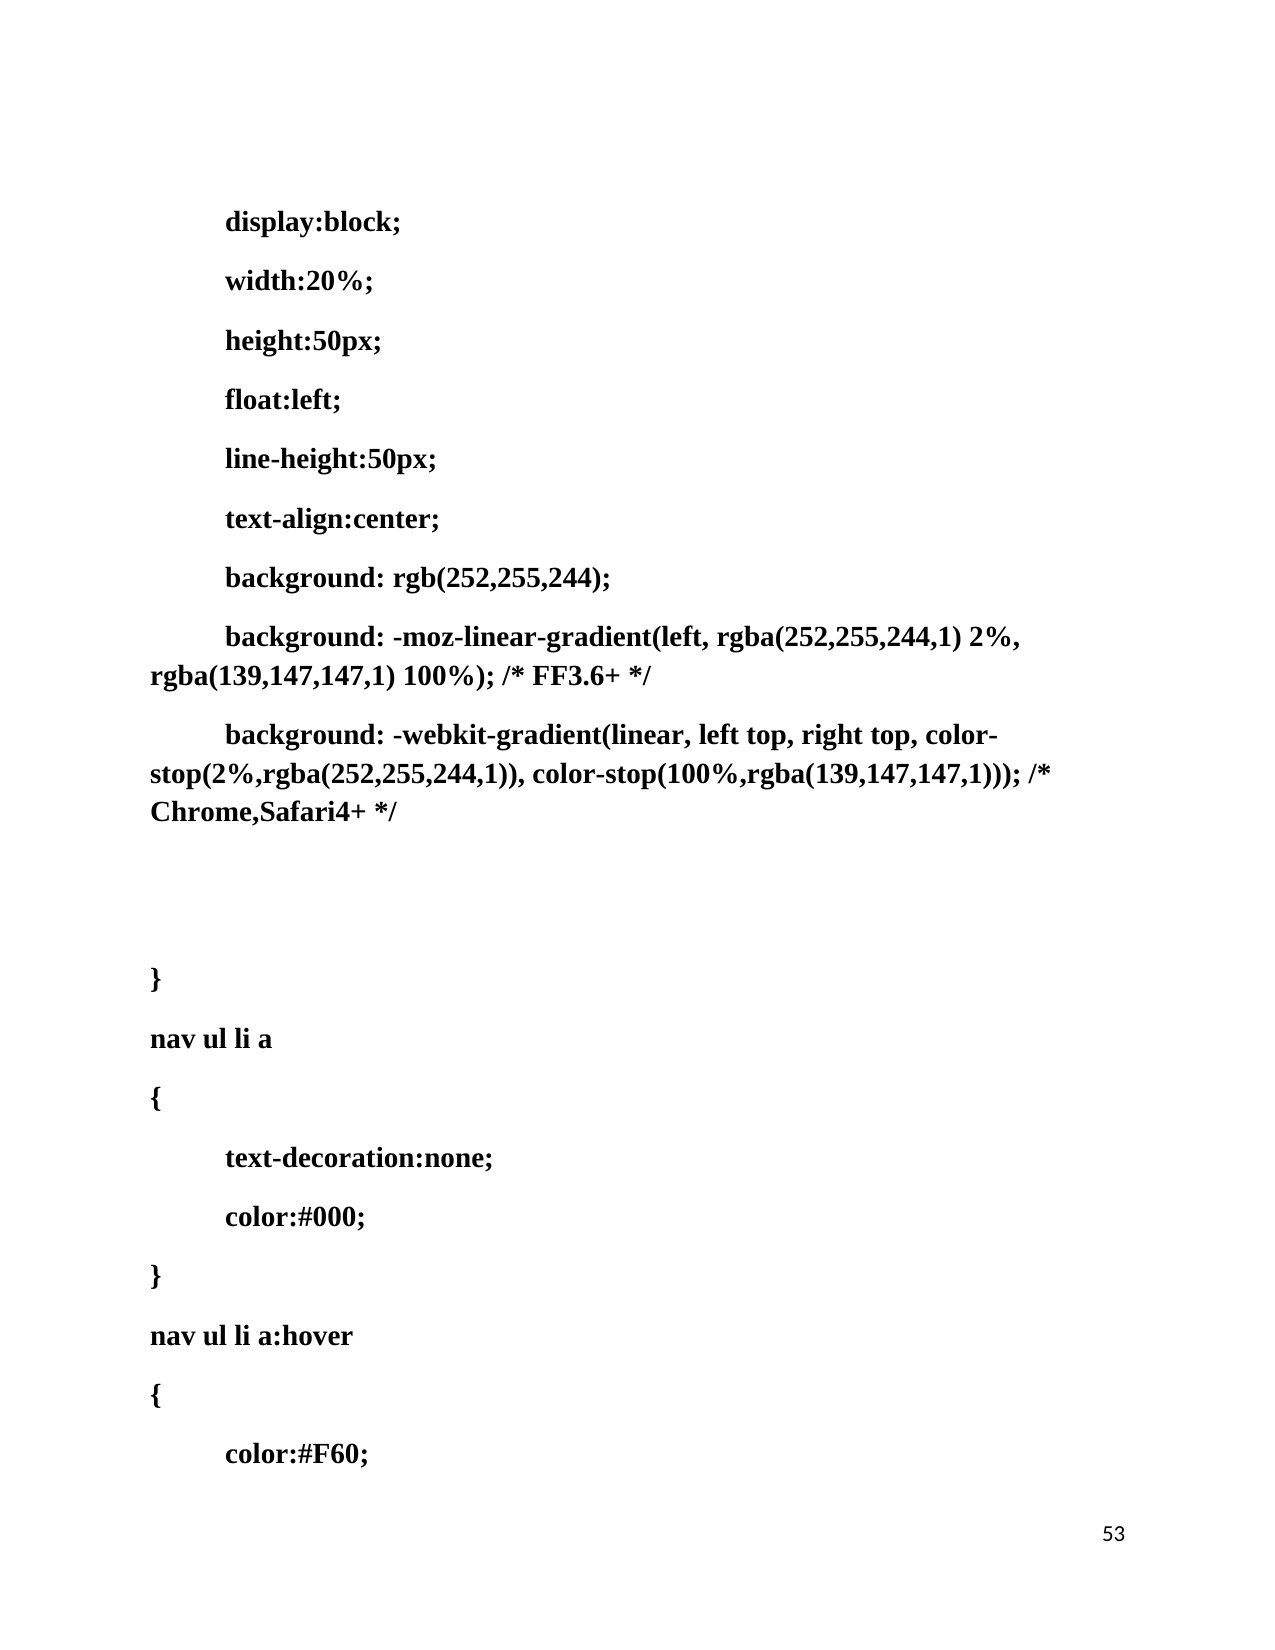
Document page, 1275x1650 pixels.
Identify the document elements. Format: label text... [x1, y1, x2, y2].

text text-decoration:none; [150, 1140, 1125, 1173]
text background: rgb(252,255,244); [150, 560, 1125, 594]
text height:50px; [150, 323, 1125, 356]
text } [150, 1258, 1125, 1292]
text text-align:center; [150, 501, 1125, 534]
text background: -webkit-gradient(linear, left top, right top, color-stop(2%,rgba(252,255,244,1)), color-stop(100%,rgba(139,147,147,1))); /* Chrome,Safari4+ */ [150, 717, 1125, 828]
text nav ul li a [150, 1021, 1125, 1054]
text } [150, 962, 1125, 995]
text color:#F60; [150, 1437, 1125, 1470]
text background: -moz-linear-gradient(left, rgba(252,255,244,1) 2%, rgba(139,147,147,1) 100%); /* FF3.6+ */ [150, 619, 1125, 692]
text nav ul li a:hover [150, 1318, 1125, 1351]
text { [150, 1377, 1125, 1411]
text float:left; [150, 382, 1125, 416]
text { [150, 1080, 1125, 1114]
text color:#000; [150, 1199, 1125, 1233]
text width:20%; [150, 263, 1125, 297]
text display:block; [150, 204, 1125, 237]
text line-height:50px; [150, 441, 1125, 475]
